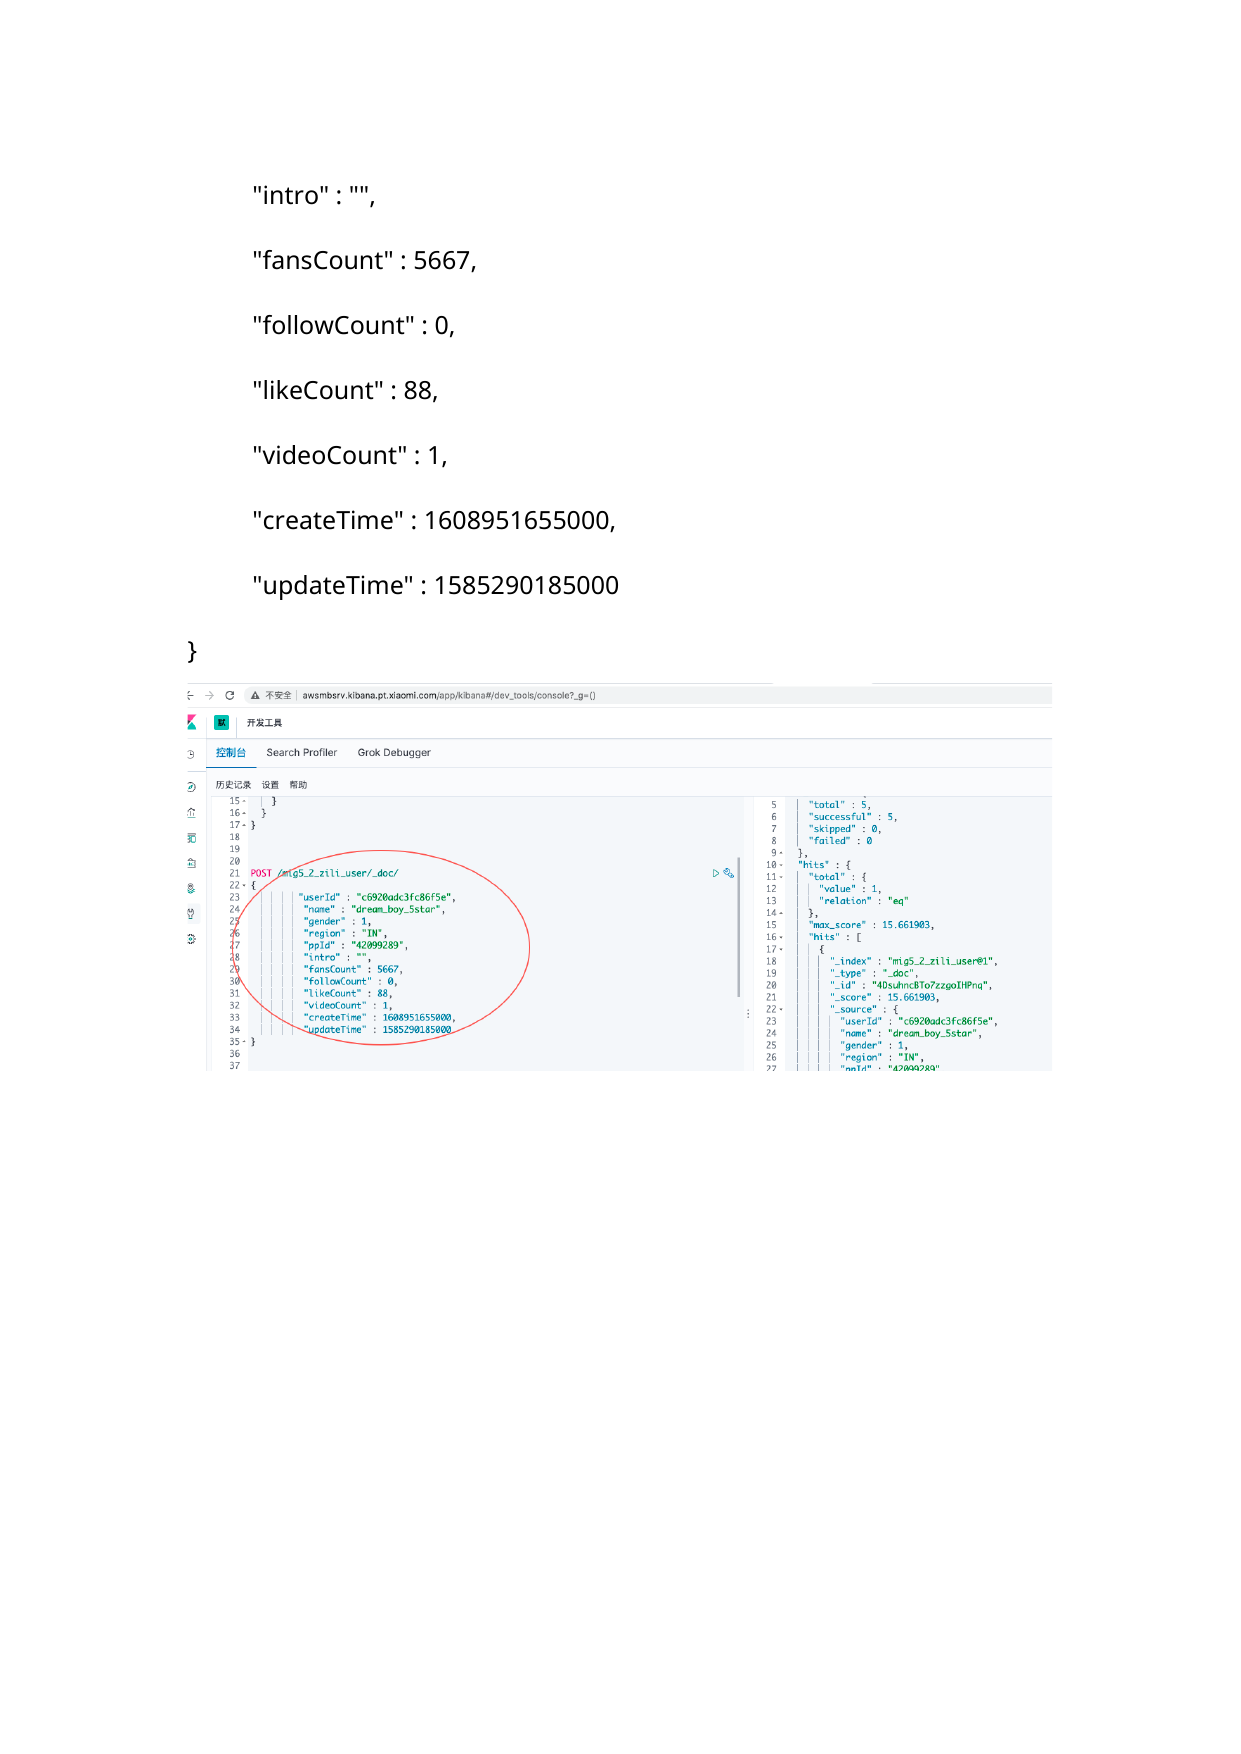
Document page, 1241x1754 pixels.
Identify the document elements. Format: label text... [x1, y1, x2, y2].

text "updateTime" : 1585290185000 [187, 552, 1053, 617]
text "followCount" : 0, [187, 292, 1053, 357]
text "videoCount" : 1, [187, 422, 1053, 487]
text "intro" : "", [187, 162, 1053, 227]
text "fansCount" : 5667, [187, 227, 1053, 292]
text "createTime" : 1608951655000, [187, 487, 1053, 552]
text "likeCount" : 88, [187, 357, 1053, 422]
text } [187, 617, 1053, 682]
picture [187, 683, 1053, 1071]
